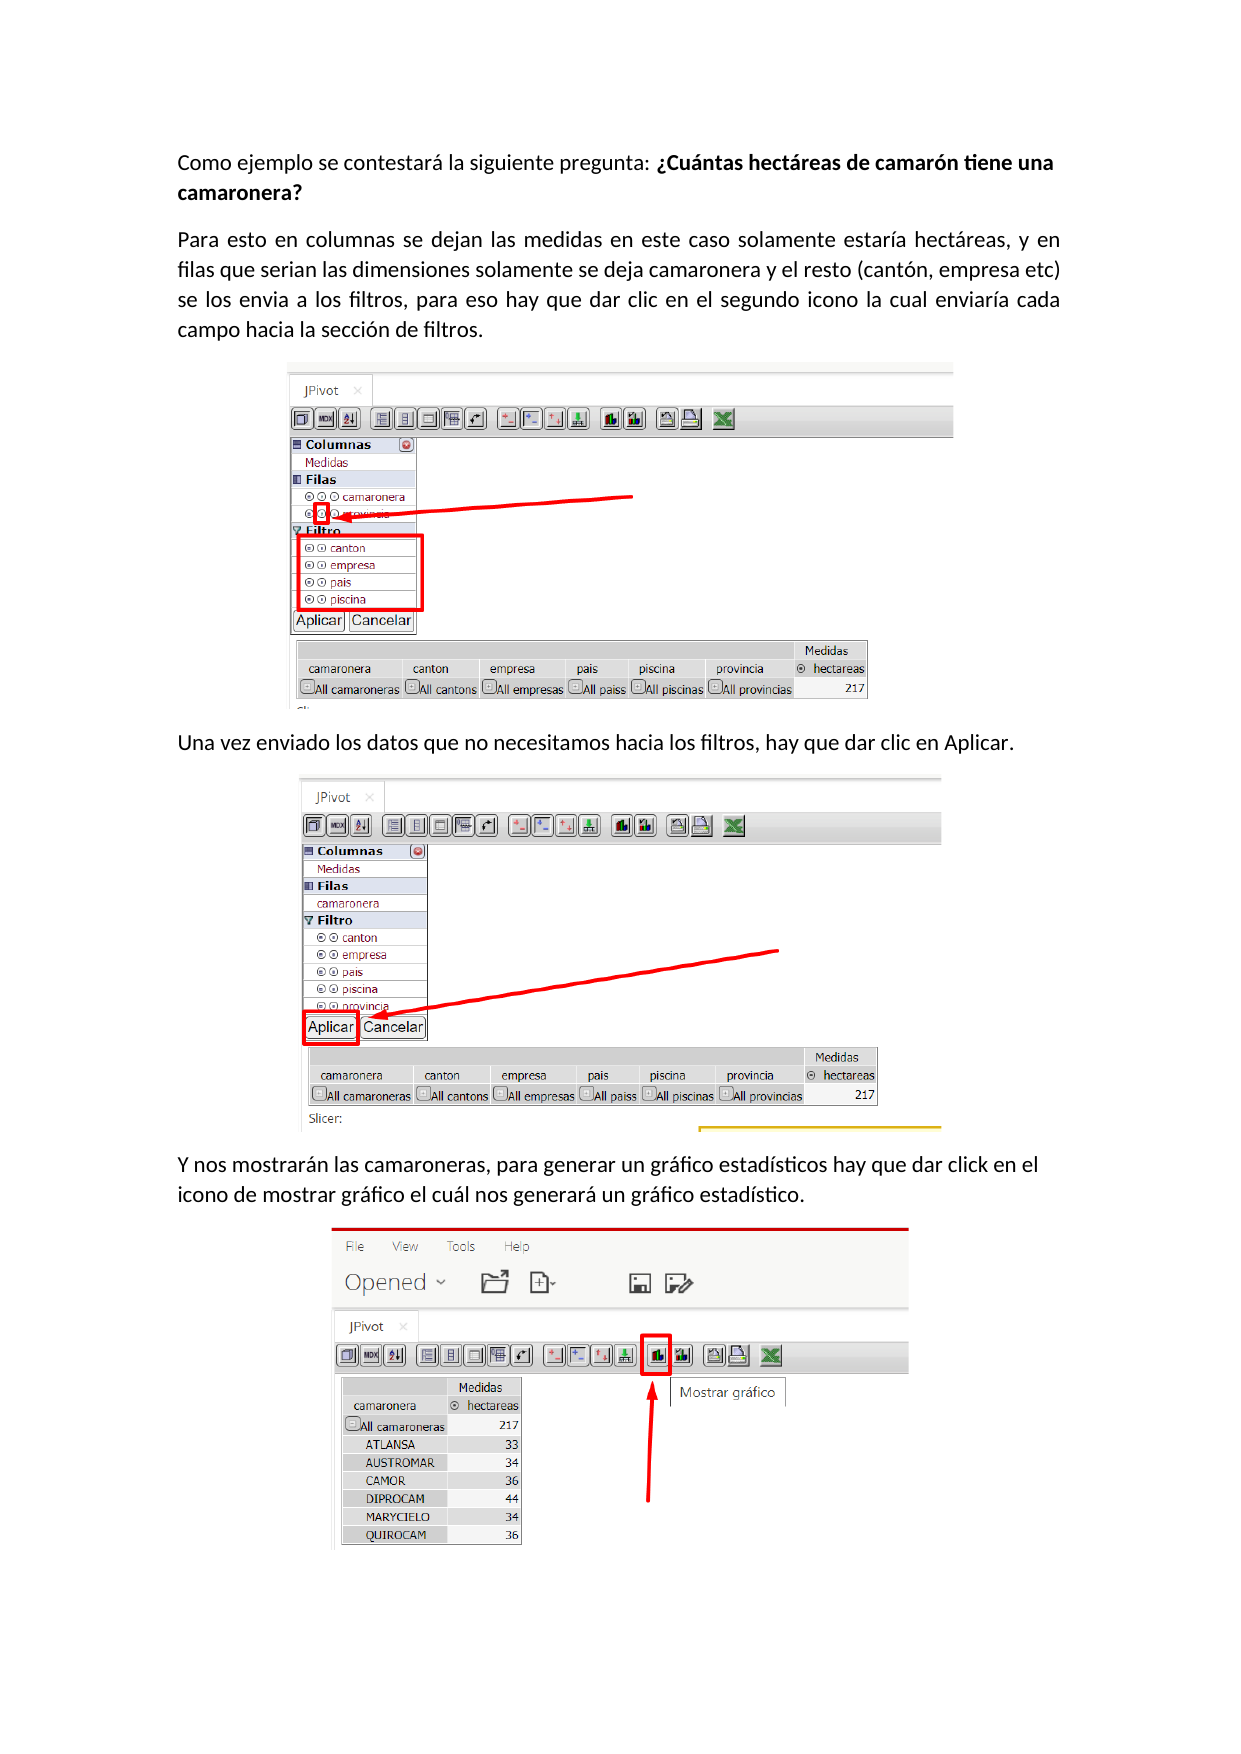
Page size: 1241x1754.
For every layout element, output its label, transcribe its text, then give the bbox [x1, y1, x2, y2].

text Para esto en columnas se dejan las medidas en este caso solamente estaría hectáreas, y en filas que serian las dimensiones solamente se deja camaronera y el resto (cantón, empresa etc) se los envia a los filtros, para eso hay que dar clic en el segundo icono la cual enviaría cada campo hacia la sección de filtros. [177, 225, 1063, 343]
picture [298, 774, 942, 1132]
text Como ejemplo se contestará la siguiente pregunta: ¿Cuántas hectáreas de camarón tiene una camaronera? [177, 148, 1063, 206]
picture [331, 1227, 909, 1550]
picture [286, 362, 954, 709]
text Una vez enviado los datos que no necesitamos hacia los filtros, hay que dar clic en Aplicar. [177, 728, 1063, 756]
text Y nos mostrarán las camaroneras, para generar un gráfico estadísticos hay que dar click en el icono de mostrar gráfico el cuál nos generará un gráfico estadístico. [177, 1150, 1063, 1208]
